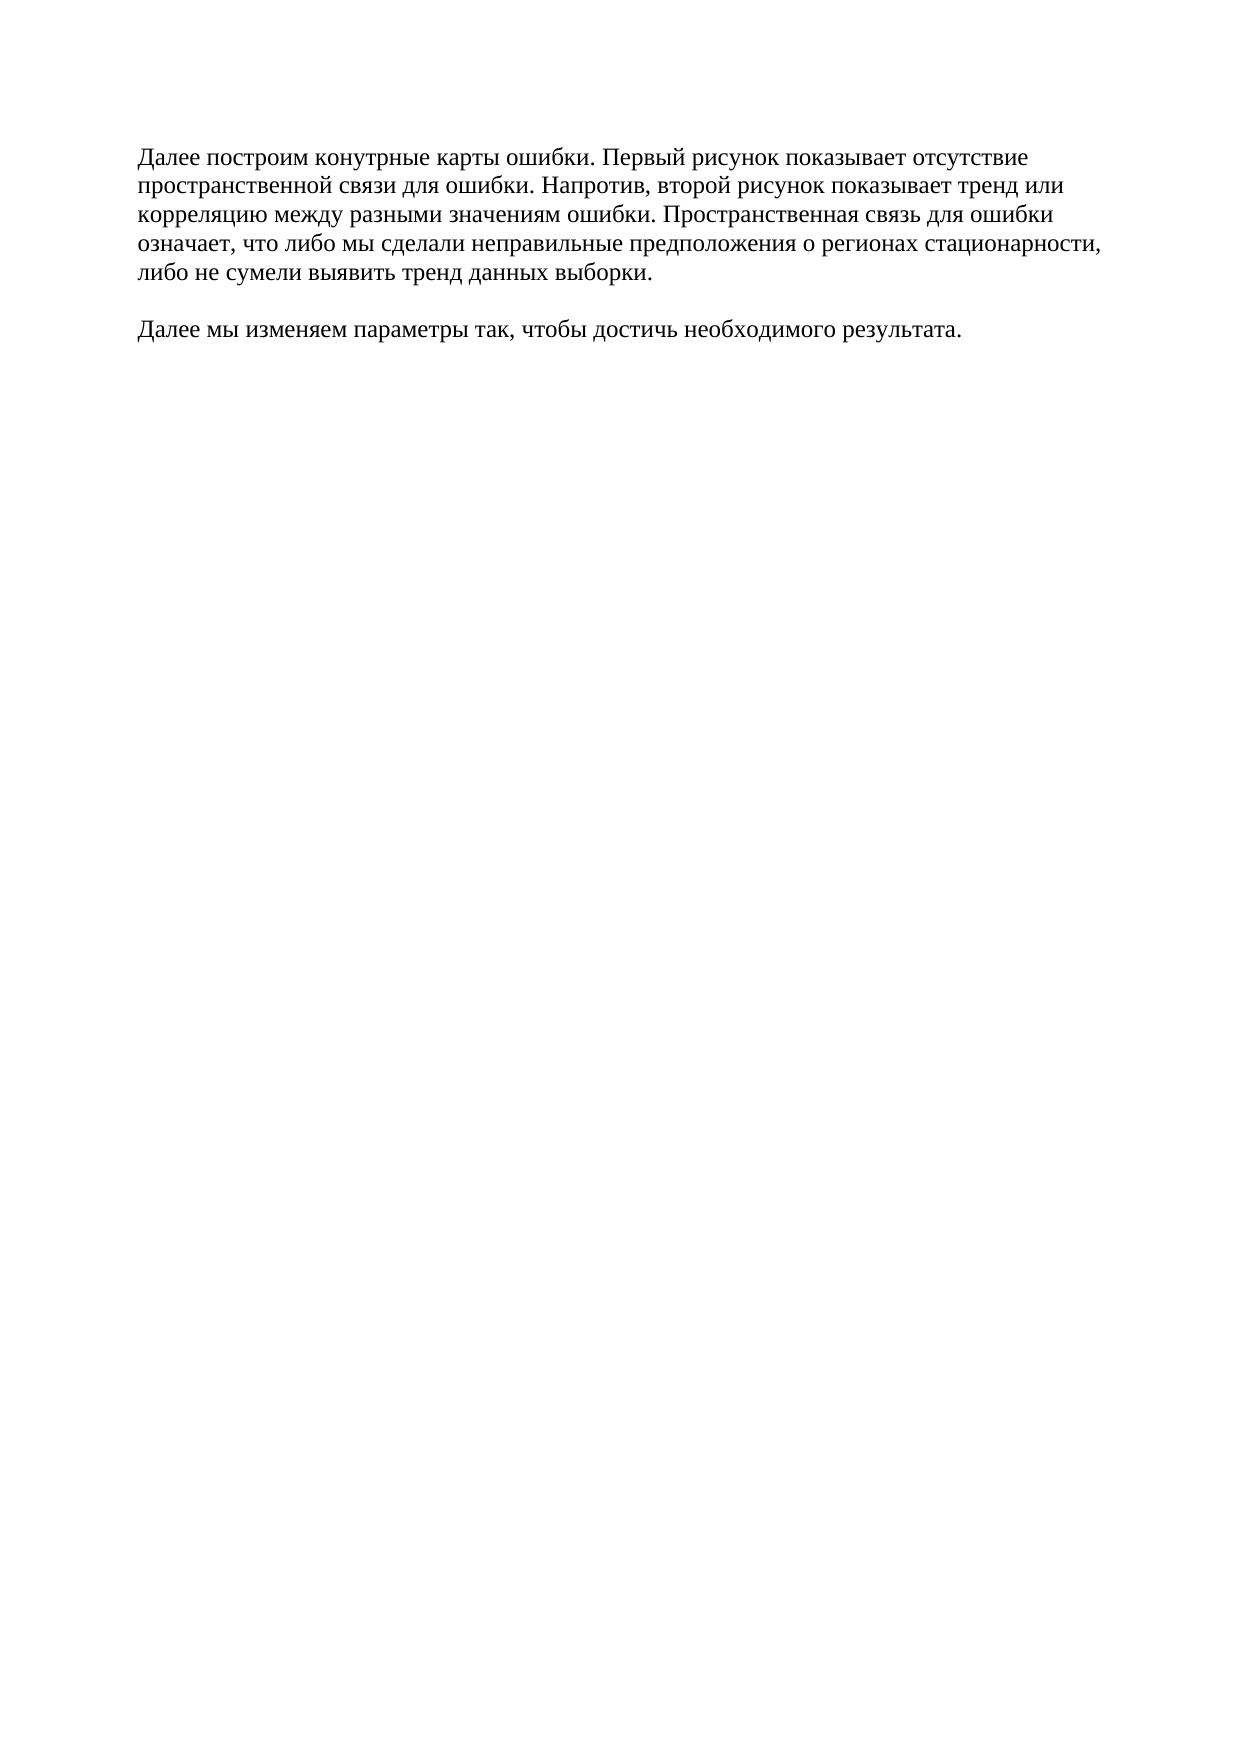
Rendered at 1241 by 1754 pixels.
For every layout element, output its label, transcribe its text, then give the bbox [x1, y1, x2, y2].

text Далее мы изменяем параметры так, чтобы достичь необходимого результата. [137, 314, 1107, 343]
text Далее построим конутрные карты ошибки. Первый рисунок показывает отсутствие пространственной связи для ошибки. Напротив, второй рисунок показывает тренд или корреляцию между разными значениям ошибки. Пространственная связь для ошибки означает, что либо мы сделали неправильные предположения о регионах стационарности, либо не сумели выявить тренд данных выборки. [137, 142, 1107, 285]
